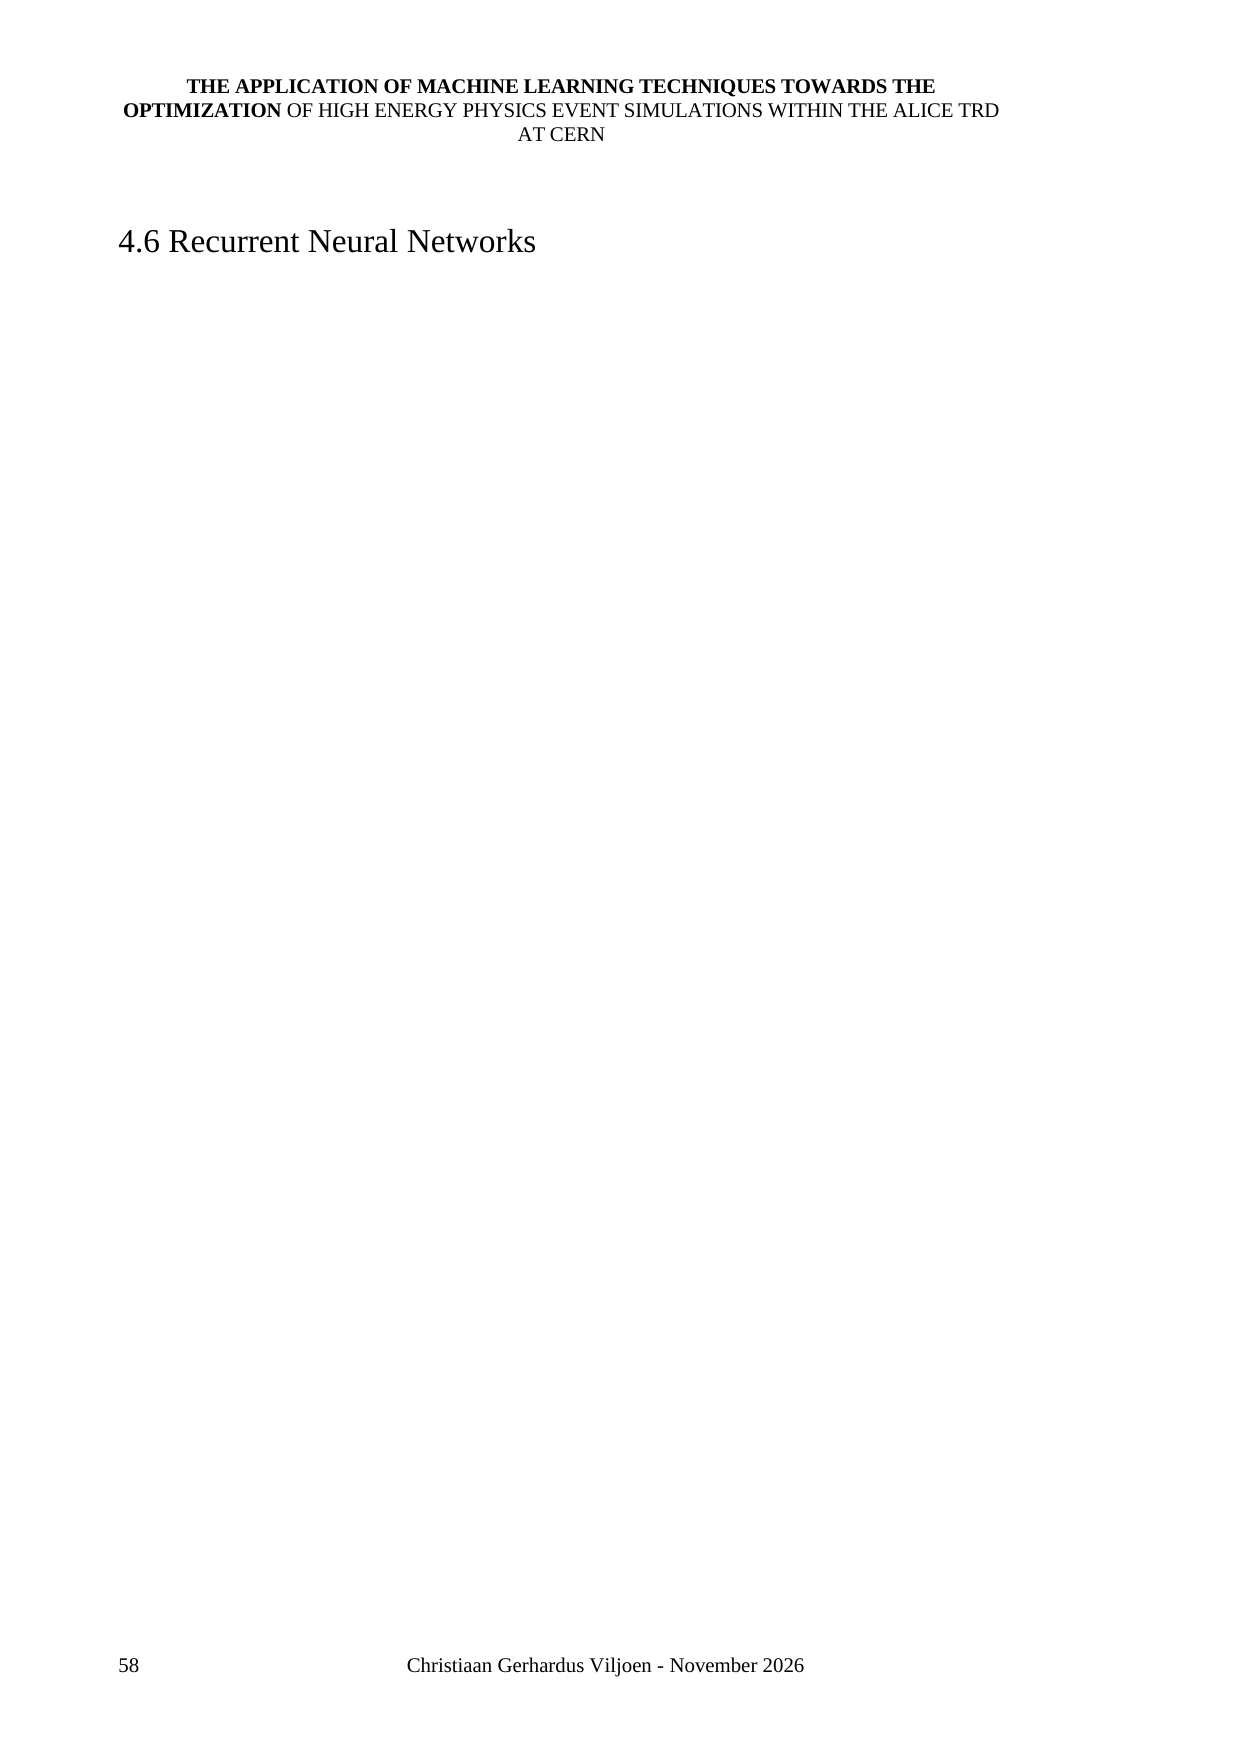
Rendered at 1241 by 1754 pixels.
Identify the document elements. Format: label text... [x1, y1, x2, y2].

subtitle Recurrent Neural Networks [118, 221, 1004, 259]
